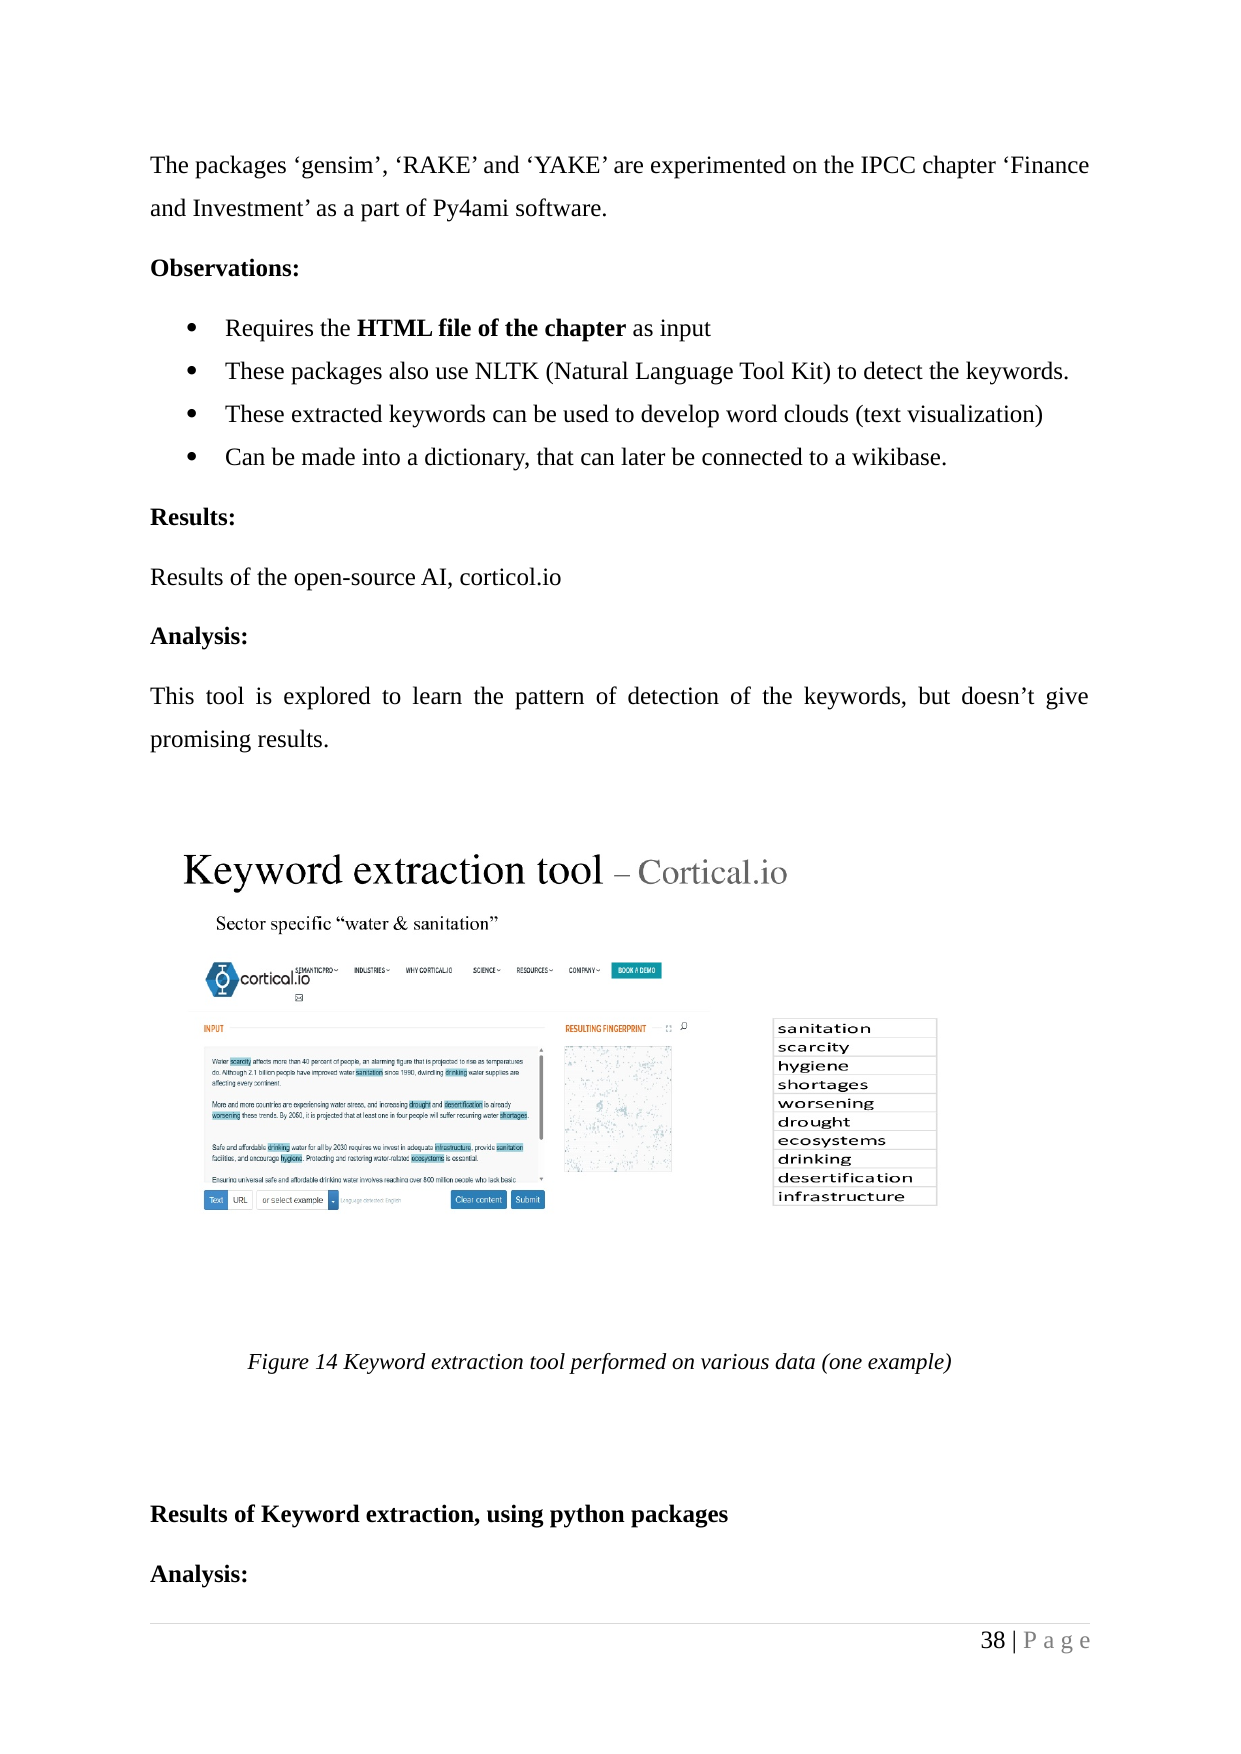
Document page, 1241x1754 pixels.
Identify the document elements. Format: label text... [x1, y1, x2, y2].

list These extracted keywords can be used to develop word clouds (text visualization) [187, 399, 1090, 428]
list Can be made into a dictionary, that can later be connected to a wikibase. [187, 442, 1090, 471]
text The packages ‘gensim’, ‘RAKE’ and ‘YAKE’ are experimented on the IPCC chapter ‘Finance and Investment’ as a part of Py4ami software. [150, 150, 1090, 222]
list These packages also use NLTK (Natural Language Tool Kit) to detect the keywords. [187, 356, 1090, 384]
list Requires the HTML file of the chapter as input [187, 313, 1090, 341]
picture [150, 787, 1091, 1317]
text Analysis: [150, 621, 1090, 650]
text Results: [150, 502, 1090, 531]
text Results of the open-source AI, corticol.io [150, 562, 1090, 590]
text Analysis: [150, 1559, 1090, 1588]
text This tool is explored to learn the pattern of detection of the keywords, but doesn’t give promising results. [150, 681, 1090, 753]
text Observations: [150, 253, 1090, 282]
text Results of Keyword extraction, using python packages [150, 1499, 1090, 1528]
